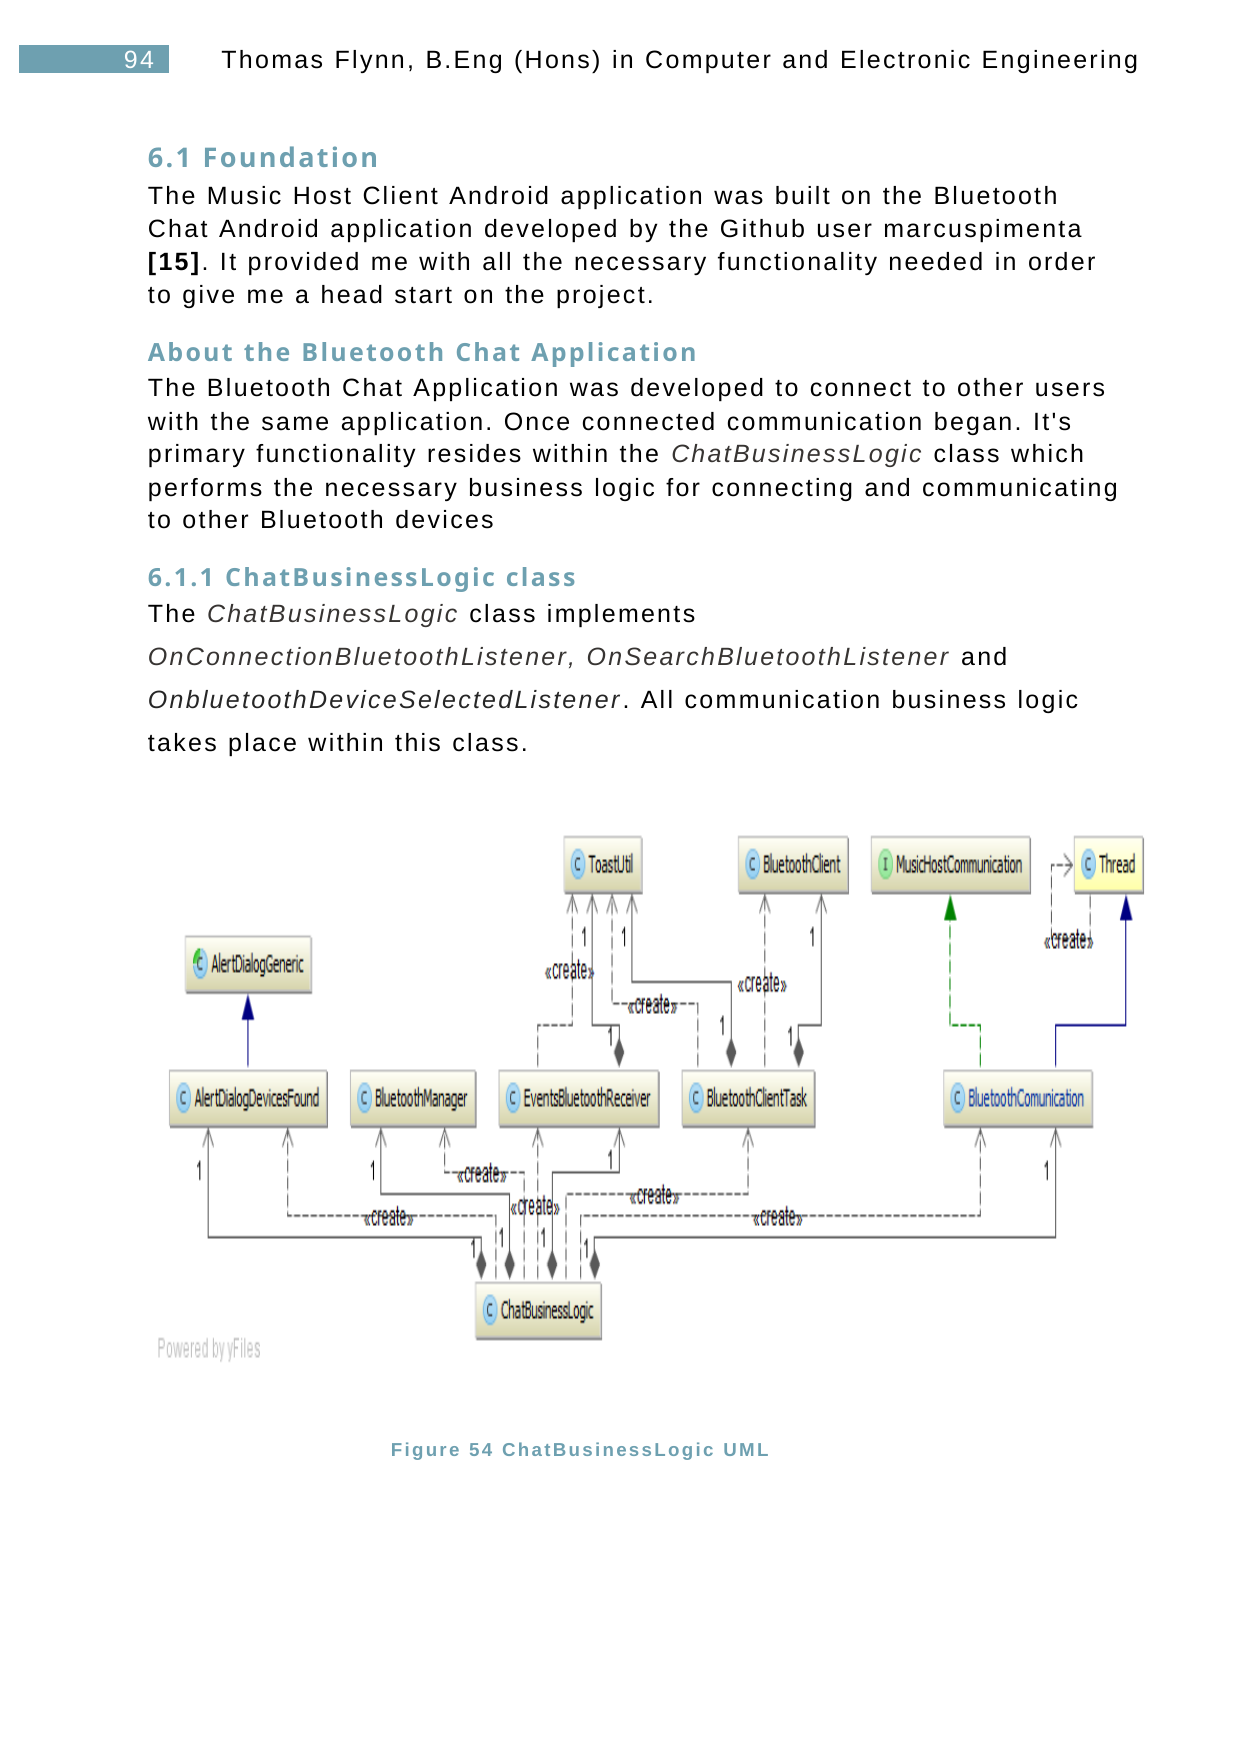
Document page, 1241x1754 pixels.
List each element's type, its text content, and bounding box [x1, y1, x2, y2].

text The Bluetooth Chat Application was developed to connect to other users with the same application. Once connected communication began. It's primary functionality resides within the ChatBusinessLogic class which performs the necessary business logic for connecting and communicating to other Bluetooth devices [148, 373, 1122, 534]
picture [147, 791, 1165, 1384]
text The Music Host Client Android application was built on the Bluetooth Chat Android application developed by the Github user marcuspimenta [15]. It provided me with all the necessary functionality needed in order to give me a head start on the project. [148, 181, 1122, 309]
subtitle 6.1.1 ChatBusinessLogic class [148, 559, 1122, 593]
subtitle 6.1 Foundation [148, 139, 1122, 176]
text The ChatBusinessLogic class implements OnConnectionBluetoothListener, OnSearchBluetoothListener and OnbluetoothDeviceSelectedListener. All communication business logic takes place within this class. [148, 598, 1122, 757]
subtitle About the Bluetooth Chat Application [148, 334, 1122, 368]
